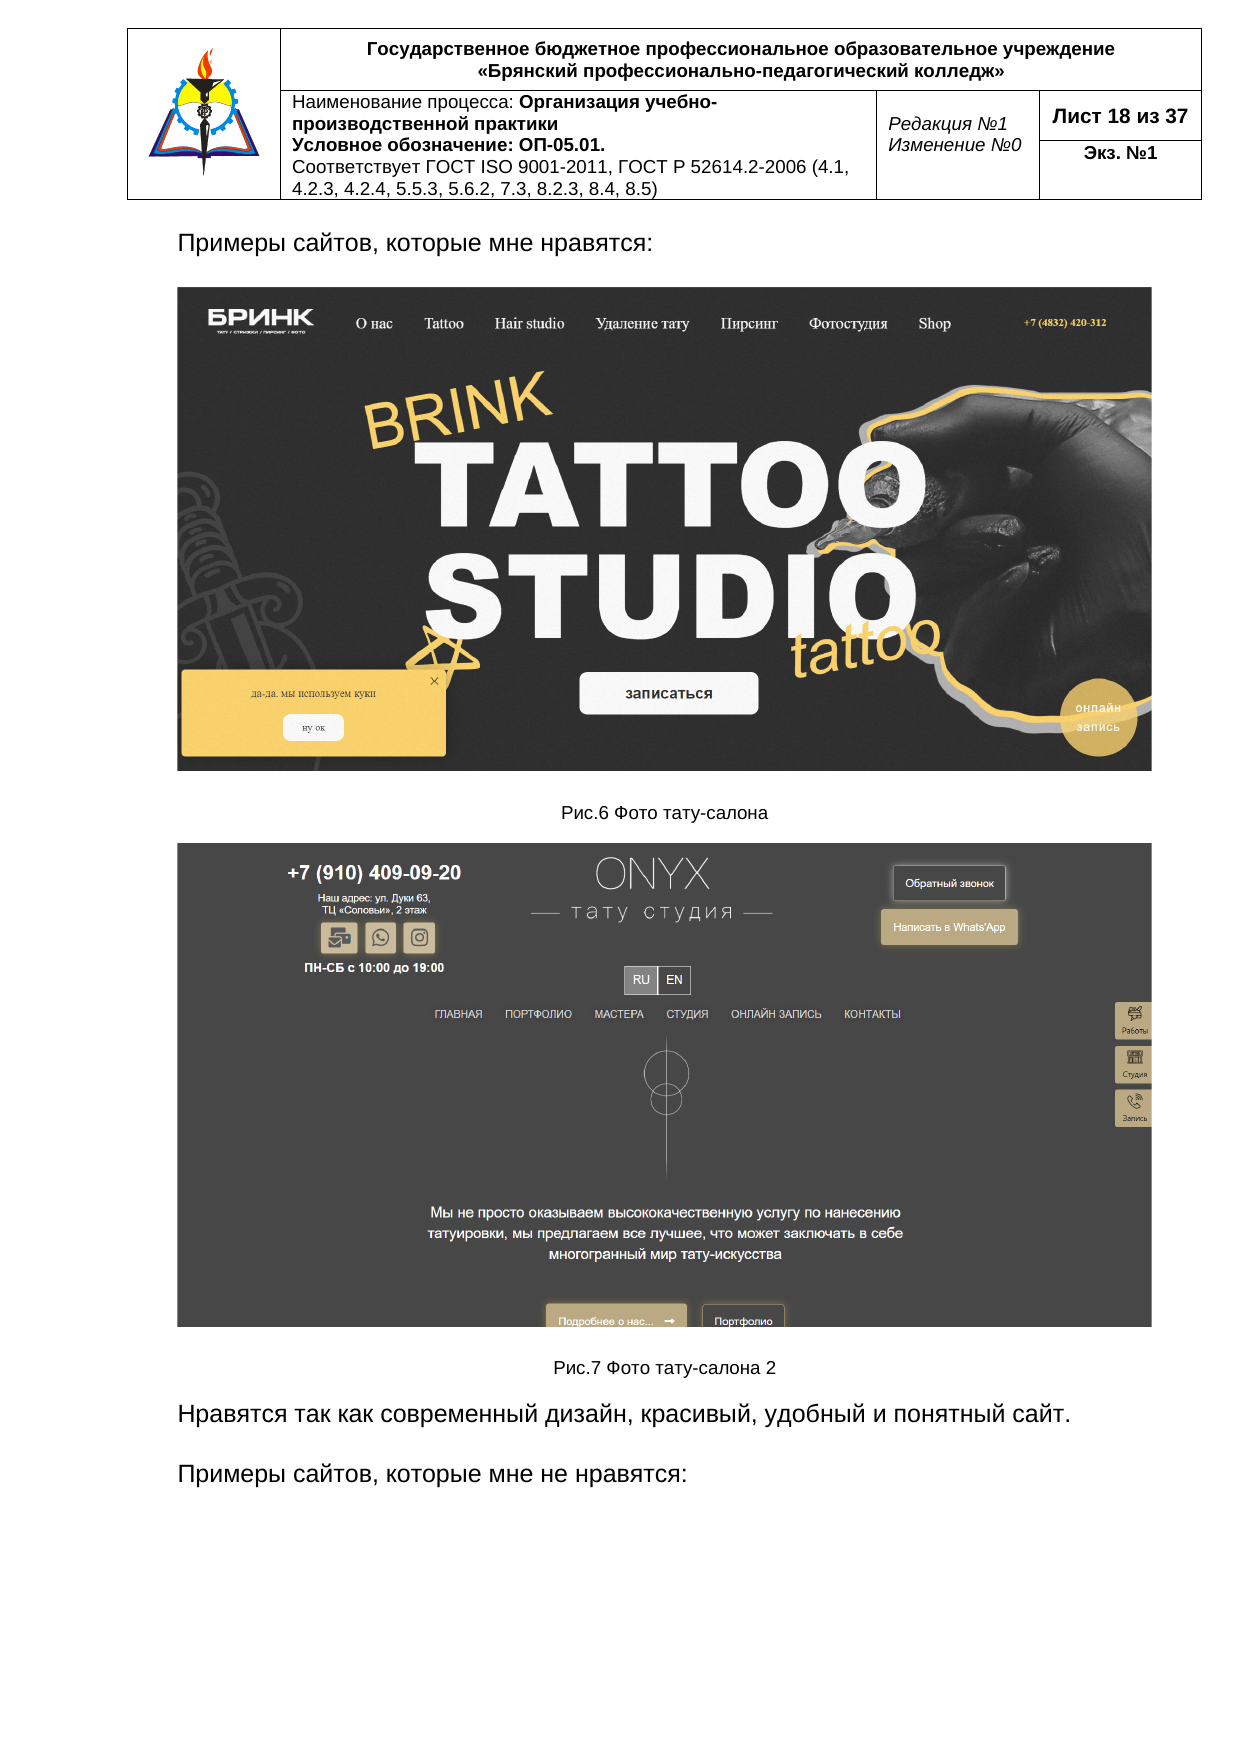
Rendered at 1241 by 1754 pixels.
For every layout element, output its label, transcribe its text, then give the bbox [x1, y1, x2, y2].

picture [177, 843, 1152, 1327]
text Рис.6 Фото тату-салона [177, 802, 1152, 823]
text Нравятся так как современный дизайн, красивый, удобный и понятный сайт. [177, 1399, 1152, 1428]
text Примеры сайтов, которые мне нравятся: [177, 228, 1152, 257]
picture [177, 287, 1152, 771]
text Рис.7 Фото тату-салона 2 [177, 1357, 1152, 1378]
text Примеры сайтов, которые мне не нравятся: [177, 1459, 1152, 1488]
